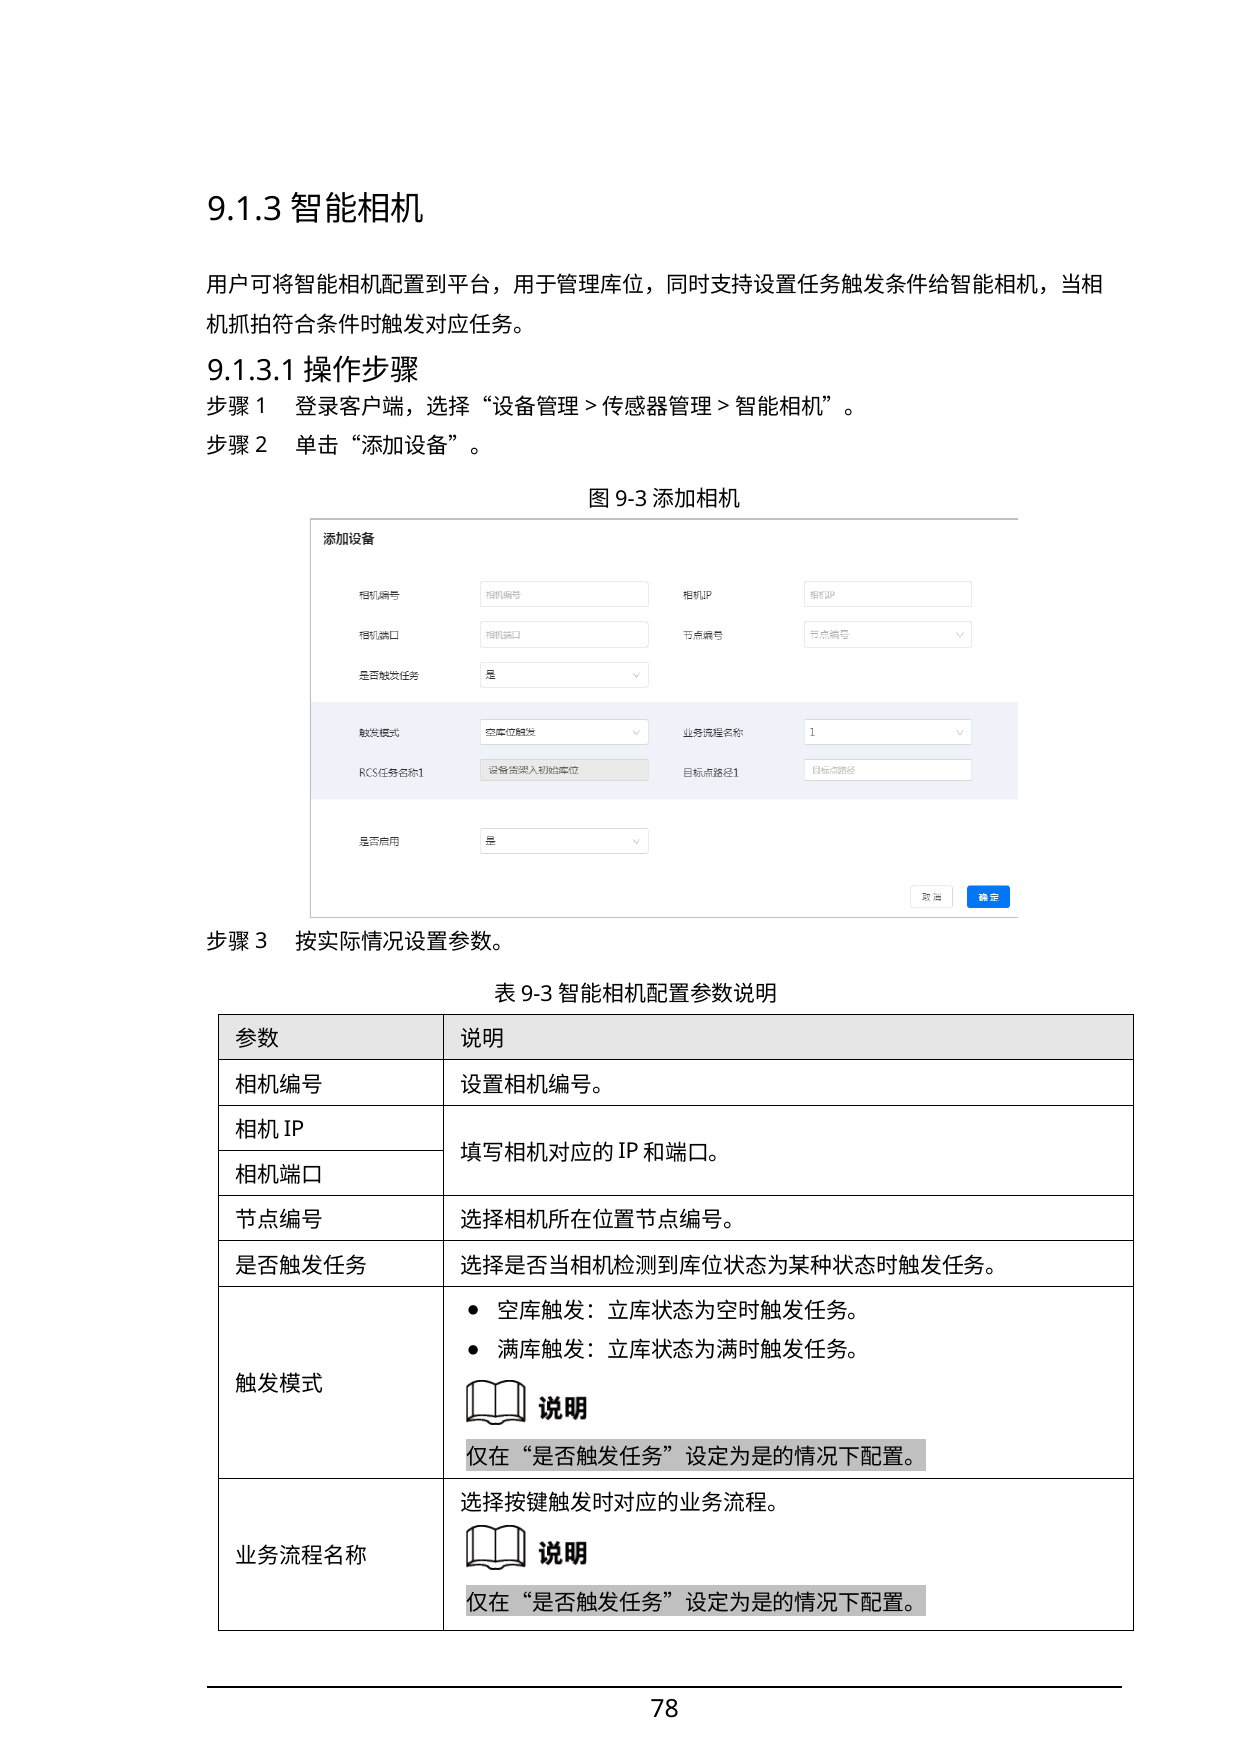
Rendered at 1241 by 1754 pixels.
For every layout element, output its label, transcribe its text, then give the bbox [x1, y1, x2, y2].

table_cell 选择相机所在位置节点编号。 [444, 1196, 1133, 1240]
table_cell 选择按键触发时对应的业务流程。 仅在“是否触发任务”设定为是的情况下配置。 [444, 1479, 1133, 1629]
table_cell 触发模式 [219, 1287, 443, 1478]
table_cell 相机IP [219, 1106, 443, 1150]
table_header 参数 [219, 1015, 443, 1059]
text 步骤1 登录客户端，选择“设备管理 > 传感器管理 > 智能相机”。 [207, 389, 1122, 420]
table_header 说明 [444, 1015, 1133, 1059]
text 图9-3 添加相机 [207, 481, 1122, 512]
table_cell 设置相机编号。 [444, 1060, 1133, 1104]
table_cell 选择是否当相机检测到库位状态为某种状态时触发任务。 [444, 1241, 1133, 1286]
table_cell 填写相机对应的IP和端口。 [444, 1106, 1133, 1195]
picture [466, 1525, 587, 1570]
subtitle 9.1.3.1操作步骤 [207, 346, 1122, 389]
table_cell 相机端口 [219, 1151, 443, 1195]
table_cell 业务流程名称 [219, 1479, 443, 1629]
picture [309, 518, 1018, 918]
text 步骤2 单击“添加设备”。 [207, 428, 1122, 460]
text 表9-3 智能相机配置参数说明 [149, 976, 1122, 1008]
table_cell 相机编号 [219, 1060, 443, 1104]
table_cell 是否触发任务 [219, 1241, 443, 1286]
text 用户可将智能相机配置到平台，用于管理库位，同时支持设置任务触发条件给智能相机，当相机抓拍符合条件时触发对应任务。 [207, 267, 1122, 338]
picture [466, 1380, 587, 1425]
text 步骤3 按实际情况设置参数。 [207, 924, 1122, 956]
subtitle 9.1.3 智能相机 [207, 182, 1122, 230]
table_cell ● 空库触发：立库状态为空时触发任务。 ● 满库触发：立库状态为满时触发任务。 仅在“是否触发任务”设定为是的情况下配置。 [444, 1287, 1133, 1478]
table_cell 节点编号 [219, 1196, 443, 1240]
